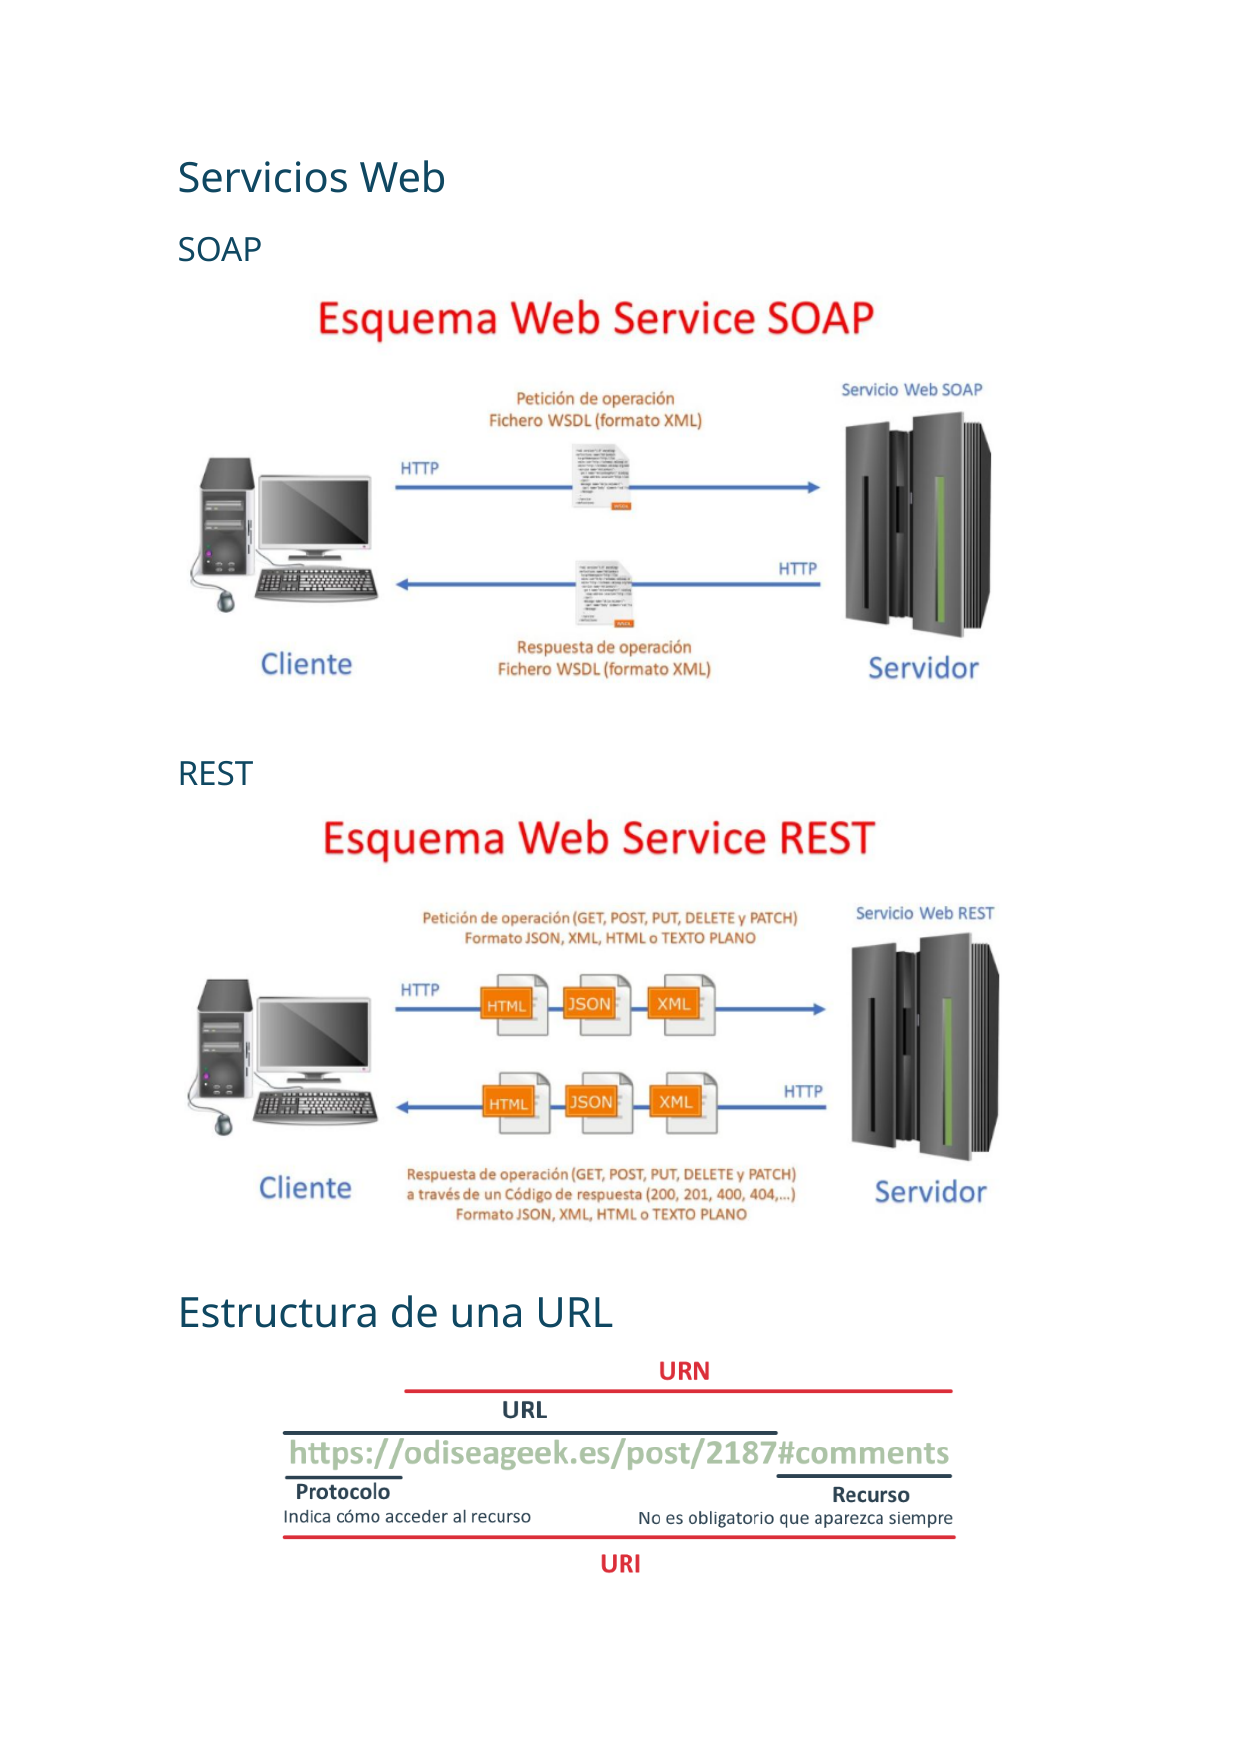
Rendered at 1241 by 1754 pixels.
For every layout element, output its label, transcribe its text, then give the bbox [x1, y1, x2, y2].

picture [270, 1352, 970, 1580]
subtitle Estructura de una URL [177, 1283, 1063, 1340]
subtitle REST [177, 749, 1063, 795]
subtitle Servicios Web [177, 148, 1063, 204]
picture [177, 806, 1026, 1244]
subtitle SOAP [177, 226, 1063, 271]
picture [177, 282, 1026, 731]
